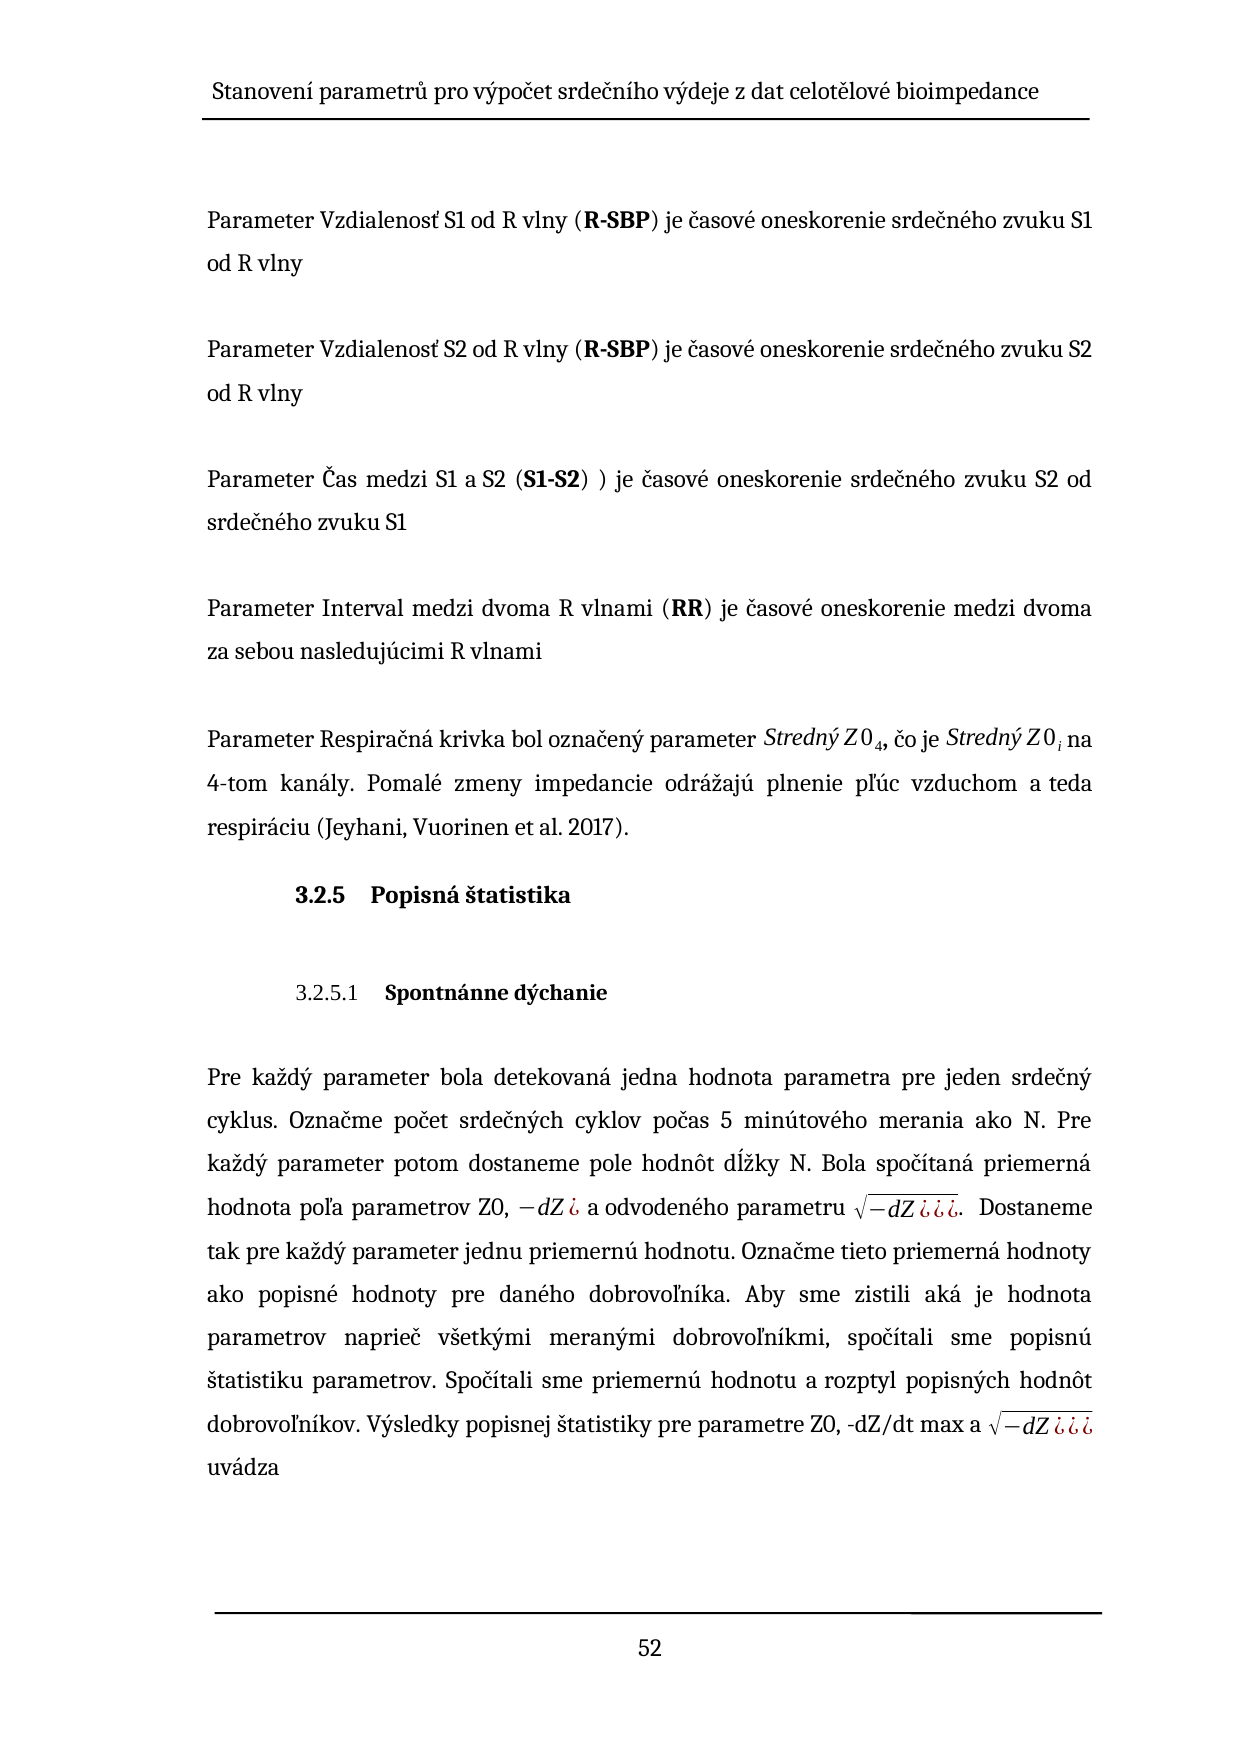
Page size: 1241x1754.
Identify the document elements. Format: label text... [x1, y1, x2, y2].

text Parameter Respiračná krivka bol označený parameter , čo je na 4-tom kanály. Pomalé zmeny impedancie odrážajú plnenie pľúc vzduchom a teda respiráciu (Jeyhani, Vuorinen et al. 2017). [207, 723, 1092, 841]
subtitle Spontnánne dýchanie [295, 979, 1092, 1006]
text Parameter Vzdialenosť S1 od R vlny (R-SBP) je časové oneskorenie srdečného zvuku S1 od R vlny [207, 206, 1092, 278]
subtitle Popisná štatistika [295, 881, 1092, 909]
text Parameter Interval medzi dvoma R vlnami (RR) je časové oneskorenie medzi dvoma za sebou nasledujúcimi R vlnami [207, 594, 1092, 666]
text Pre každý parameter bola detekovaná jedna hodnota parametra pre jeden srdečný cyklus. Označme počet srdečných cyklov počas 5 minútového merania ako N. Pre každý parameter potom dostaneme pole hodnôt dĺžky N. Bola spočítaná priemerná hodnota poľa parametrov Z0, a odvodeného parametru . Dostaneme tak pre každý parameter jednu priemernú hodnotu. Označme tieto priemerná hodnoty ako popisné hodnoty pre daného dobrovoľníka. Aby sme zistili aká je hodnota parametrov naprieč všetkými meranými dobrovoľníkmi, spočítali sme popisnú štatistiku parametrov. Spočítali sme priemernú hodnotu a rozptyl popisných hodnôt dobrovoľníkov. Výsledky popisnej štatistiky pre parametre Z0, -dZ/dt max a uvádza [207, 1063, 1092, 1482]
text Parameter Čas medzi S1 a S2 (S1-S2) ) je časové oneskorenie srdečného zvuku S2 od srdečného zvuku S1 [207, 465, 1092, 537]
text Parameter Vzdialenosť S2 od R vlny (R-SBP) je časové oneskorenie srdečného zvuku S2 od R vlny [207, 335, 1092, 407]
